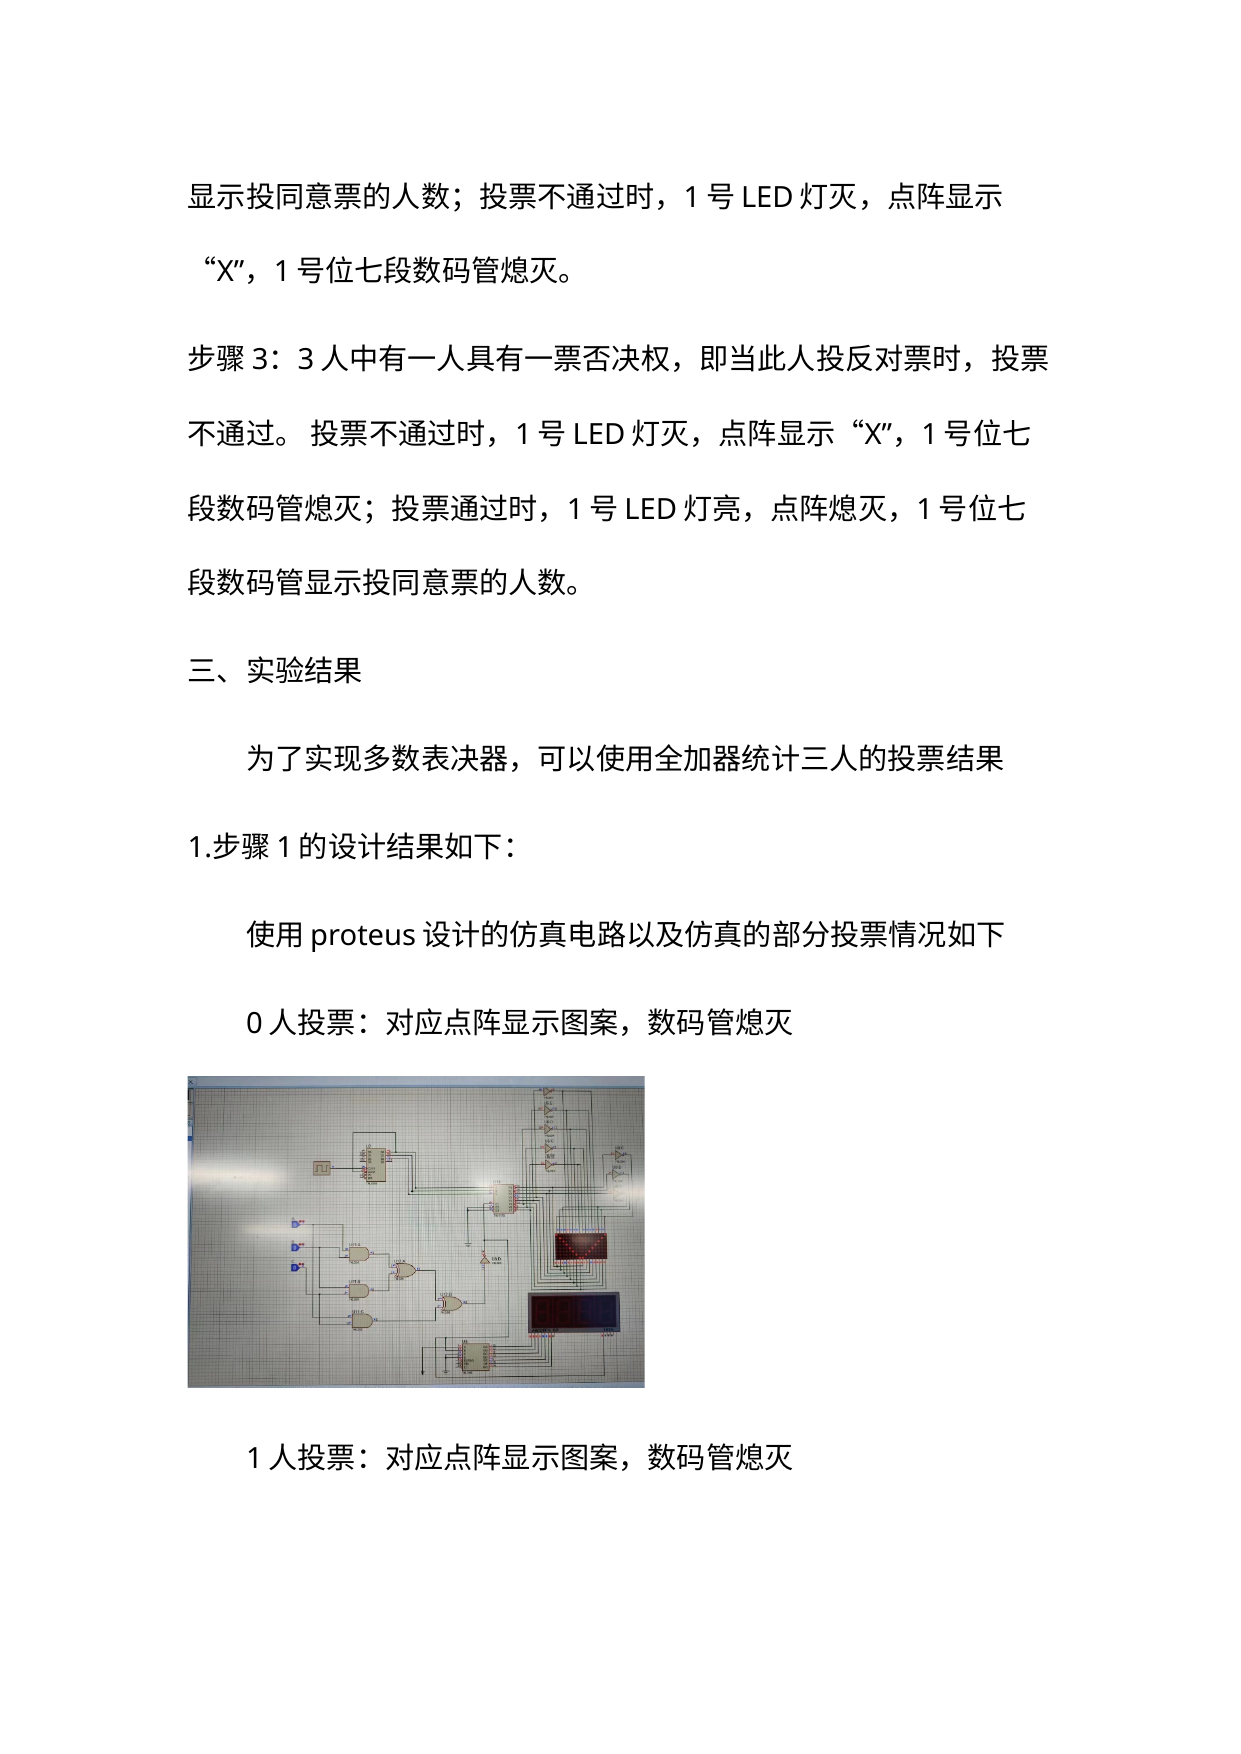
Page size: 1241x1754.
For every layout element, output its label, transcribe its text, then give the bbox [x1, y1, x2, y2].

picture [187, 1076, 645, 1388]
text 0人投票：对应点阵显示图案，数码管熄灭 [187, 988, 1053, 1053]
text 三、实验结果 [187, 637, 1053, 702]
text 1.步骤1的设计结果如下： [187, 812, 1053, 877]
text 步骤3：3人中有一人具有一票否决权，即当此人投反对票时，投票不通过。 投票不通过时，1号LED灯灭，点阵显示“X”，1号位七段数码管熄灭；投票通过时，1号LED灯亮，点阵熄灭，1号位七段数码管显示投同意票的人数。 [187, 325, 1053, 614]
text 1人投票：对应点阵显示图案，数码管熄灭 [187, 1423, 1053, 1488]
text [187, 162, 1053, 302]
text 为了实现多数表决器，可以使用全加器统计三人的投票结果 [187, 724, 1053, 789]
text 使用proteus设计的仿真电路以及仿真的部分投票情况如下 [187, 901, 1053, 966]
